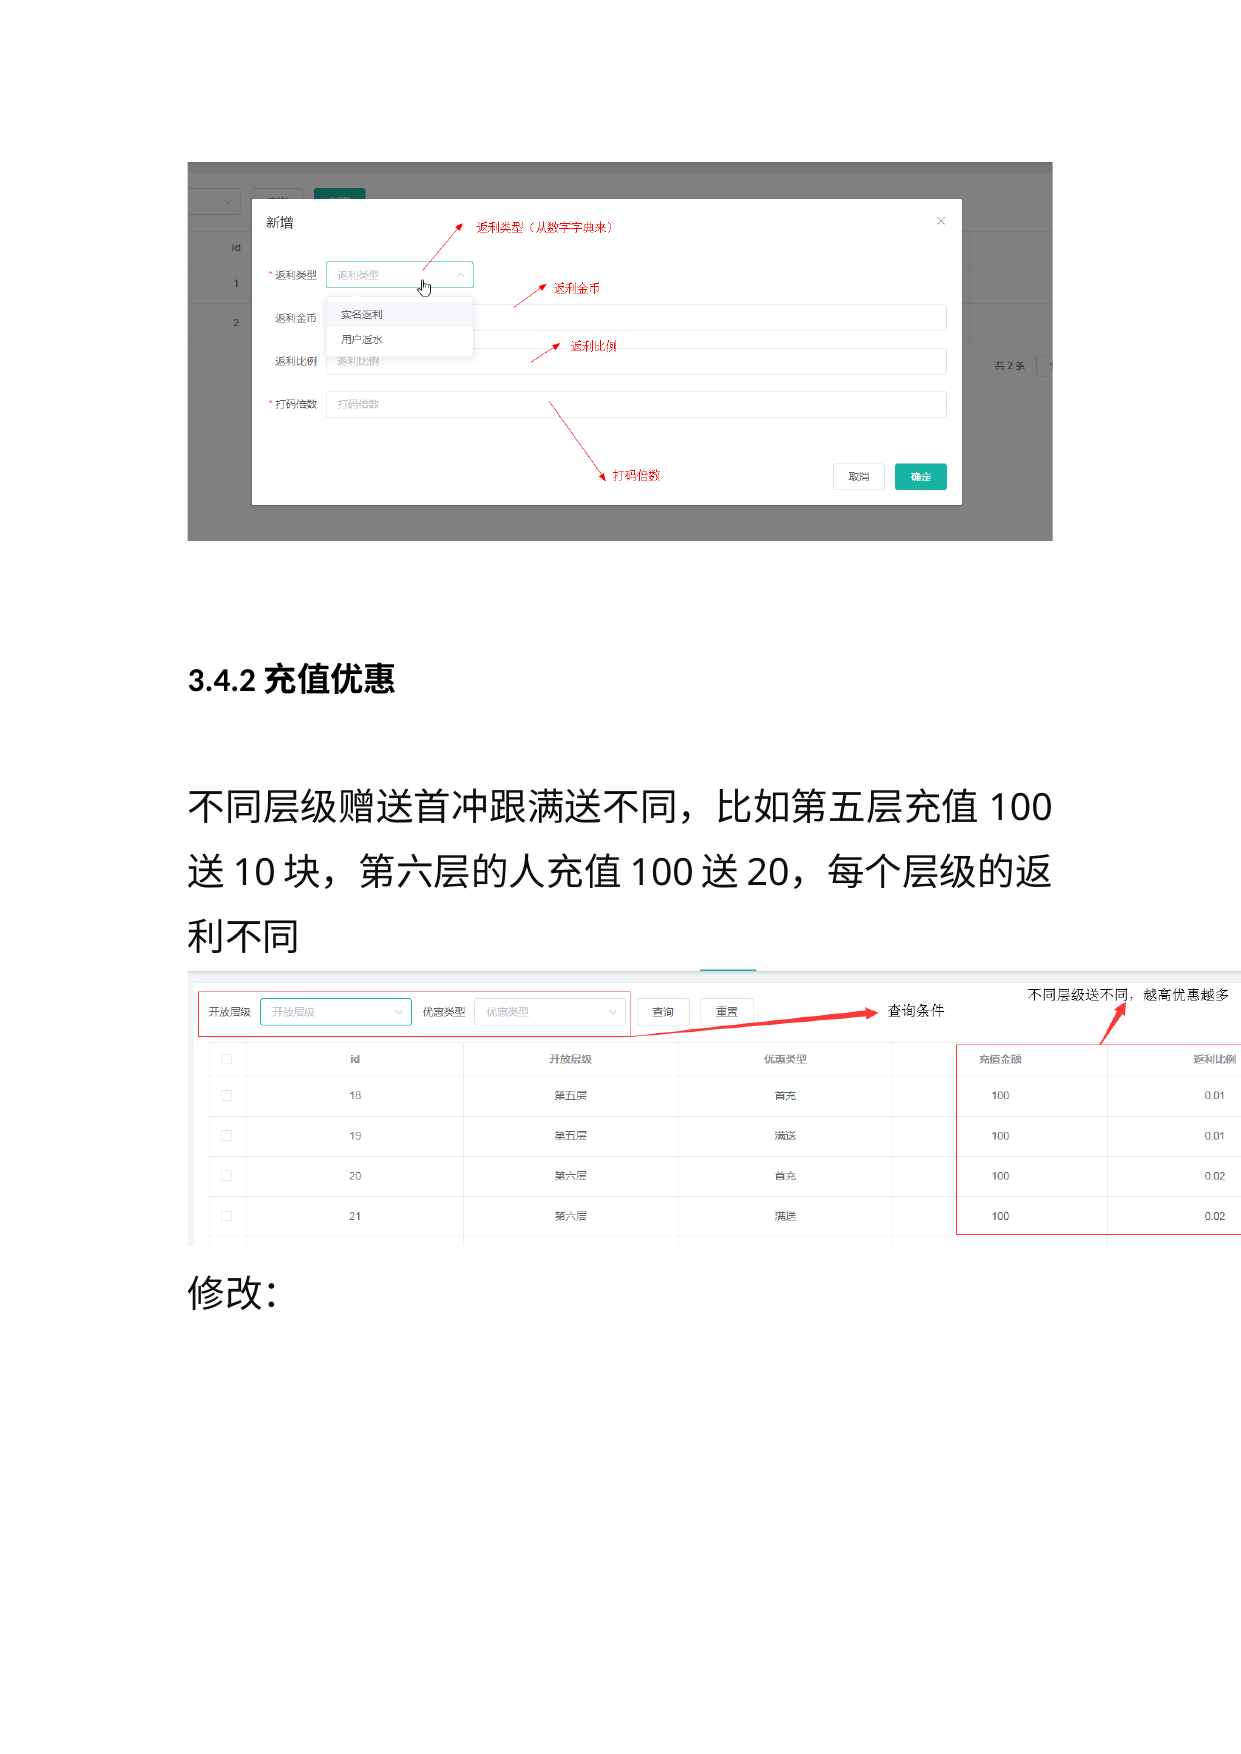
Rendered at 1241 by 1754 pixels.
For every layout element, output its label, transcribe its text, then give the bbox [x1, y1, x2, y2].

picture [187, 966, 1241, 1246]
picture [187, 162, 1053, 541]
subtitle 3.4.2 充值优惠 [187, 644, 1053, 709]
text 修改： [187, 1259, 1053, 1324]
text 不同层级赠送首冲跟满送不同，比如第五层充值100送10块，第六层的人充值100送20，每个层级的返利不同 [187, 771, 1053, 966]
